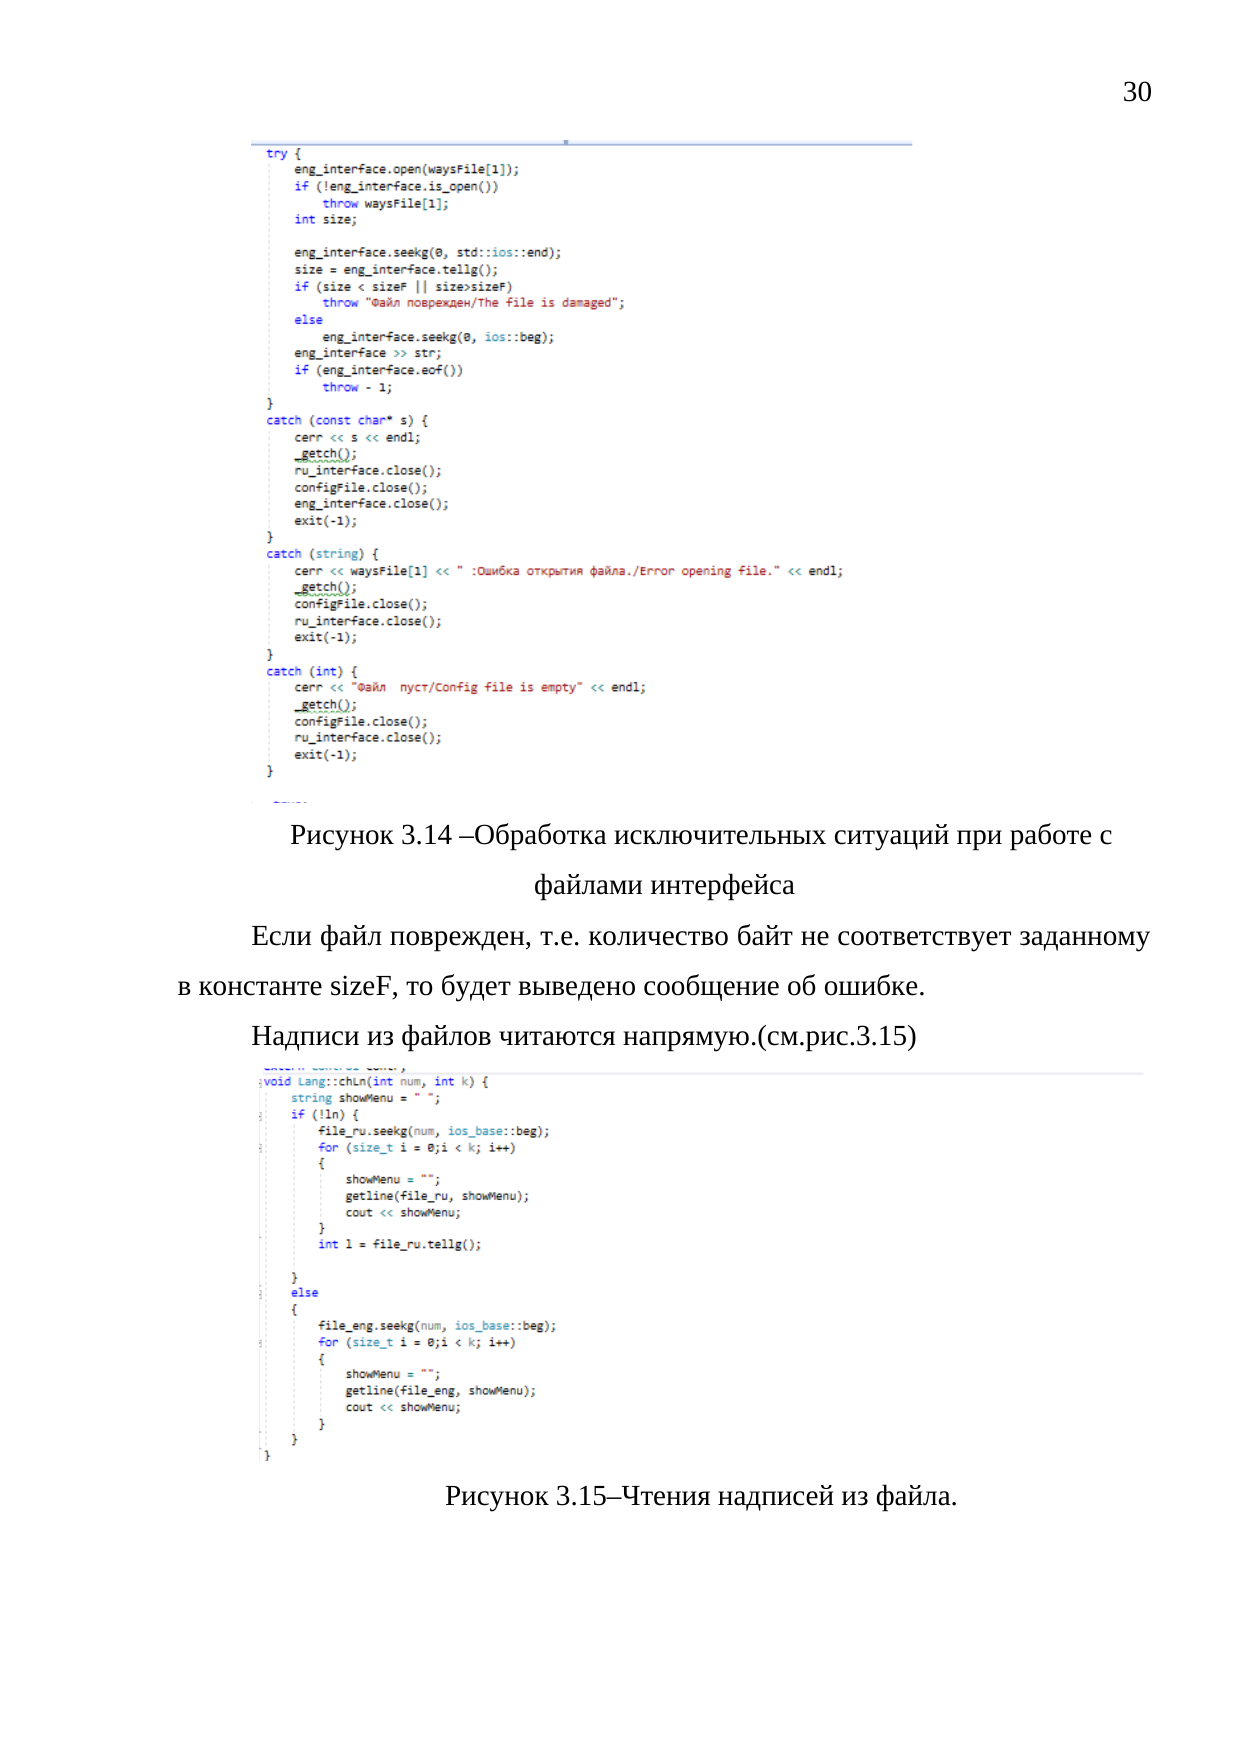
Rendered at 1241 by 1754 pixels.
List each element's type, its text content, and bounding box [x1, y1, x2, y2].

text Надписи из файлов читаются напрямую.(см.рис.3.15) [177, 1018, 1152, 1052]
picture [251, 140, 913, 803]
picture [259, 1068, 1144, 1461]
text Если файл поврежден, т.е. количество байт не соответствует заданному в константе sizeF, то будет выведено сообщение об ошибке. [177, 918, 1152, 1002]
text Рисунок 3.15–Чтения надписей из файла. [177, 1478, 1152, 1511]
text Рисунок 3.14 –Обработка исключительных ситуаций при работе с файлами интерфейса [177, 817, 1152, 901]
